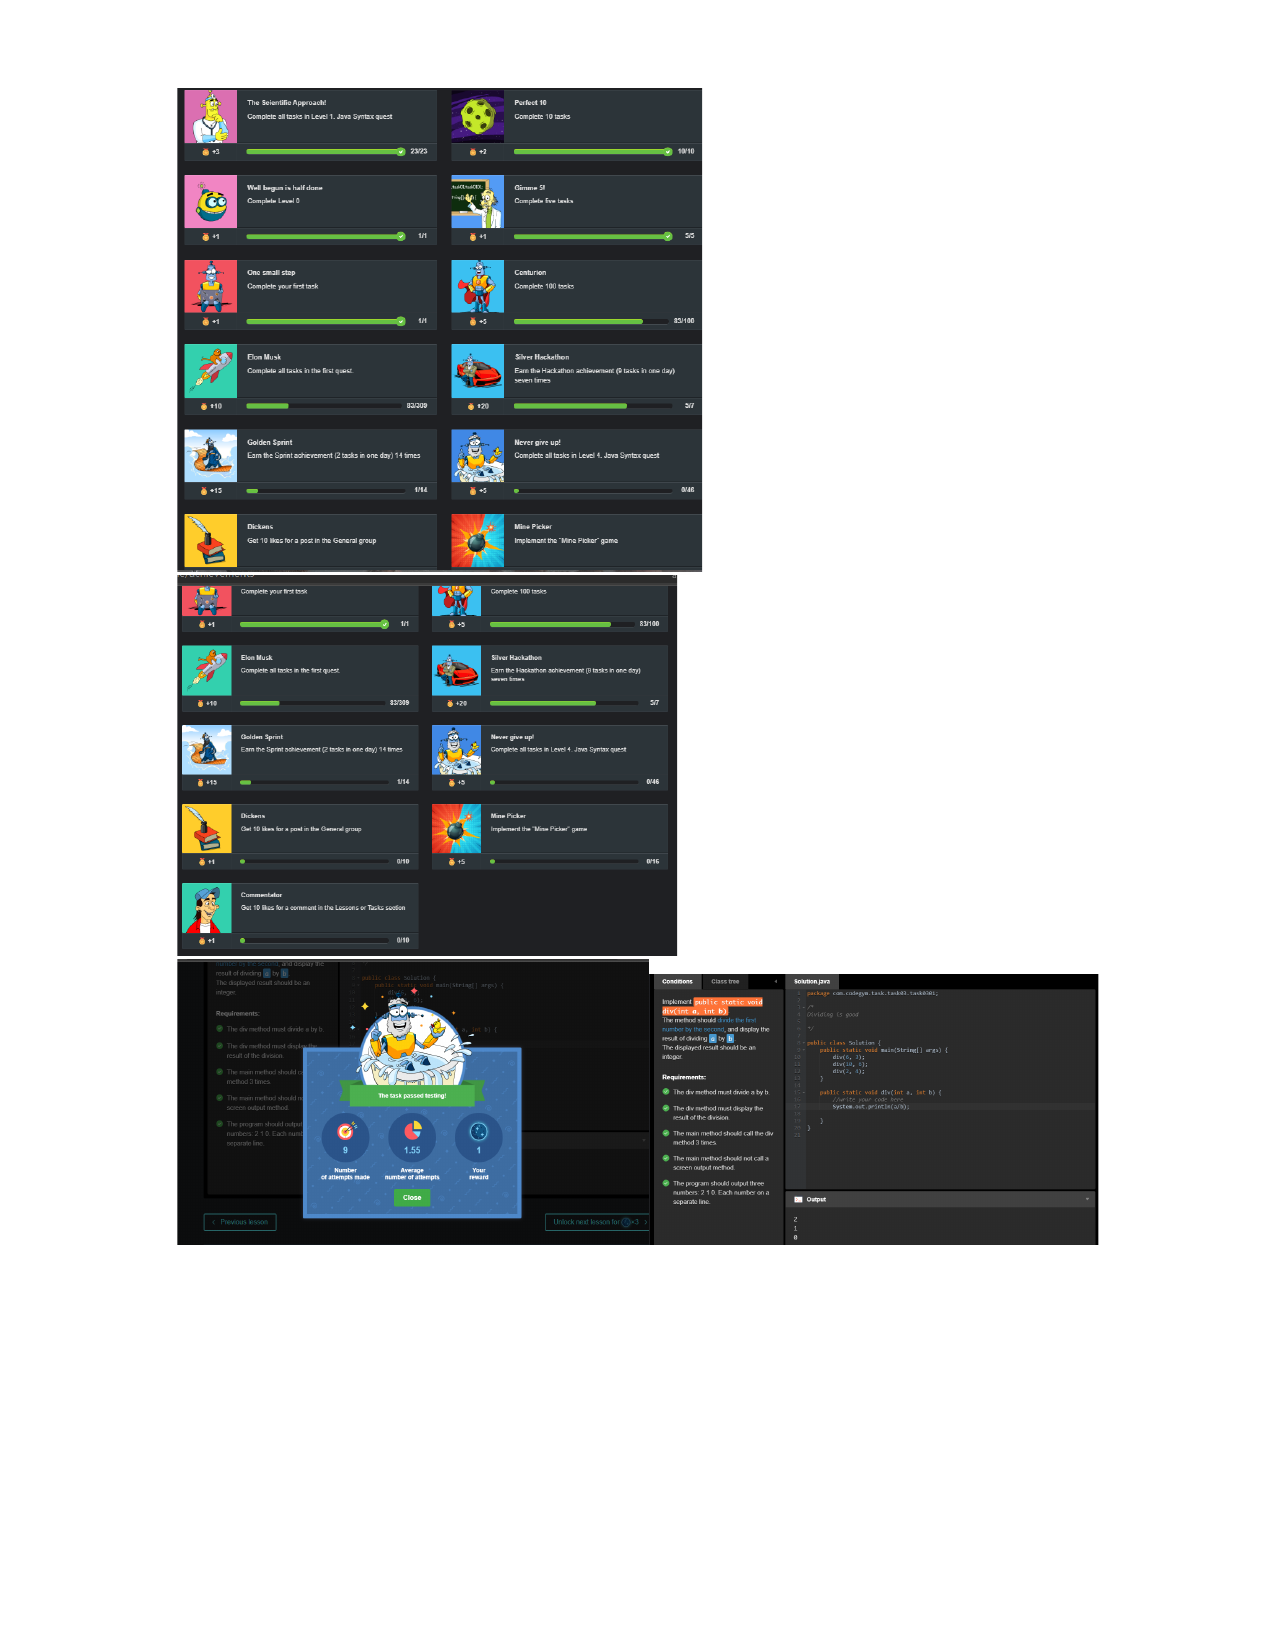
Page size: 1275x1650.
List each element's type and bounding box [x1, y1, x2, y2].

picture [177, 88, 703, 572]
picture [177, 959, 1099, 1245]
picture [177, 575, 678, 956]
